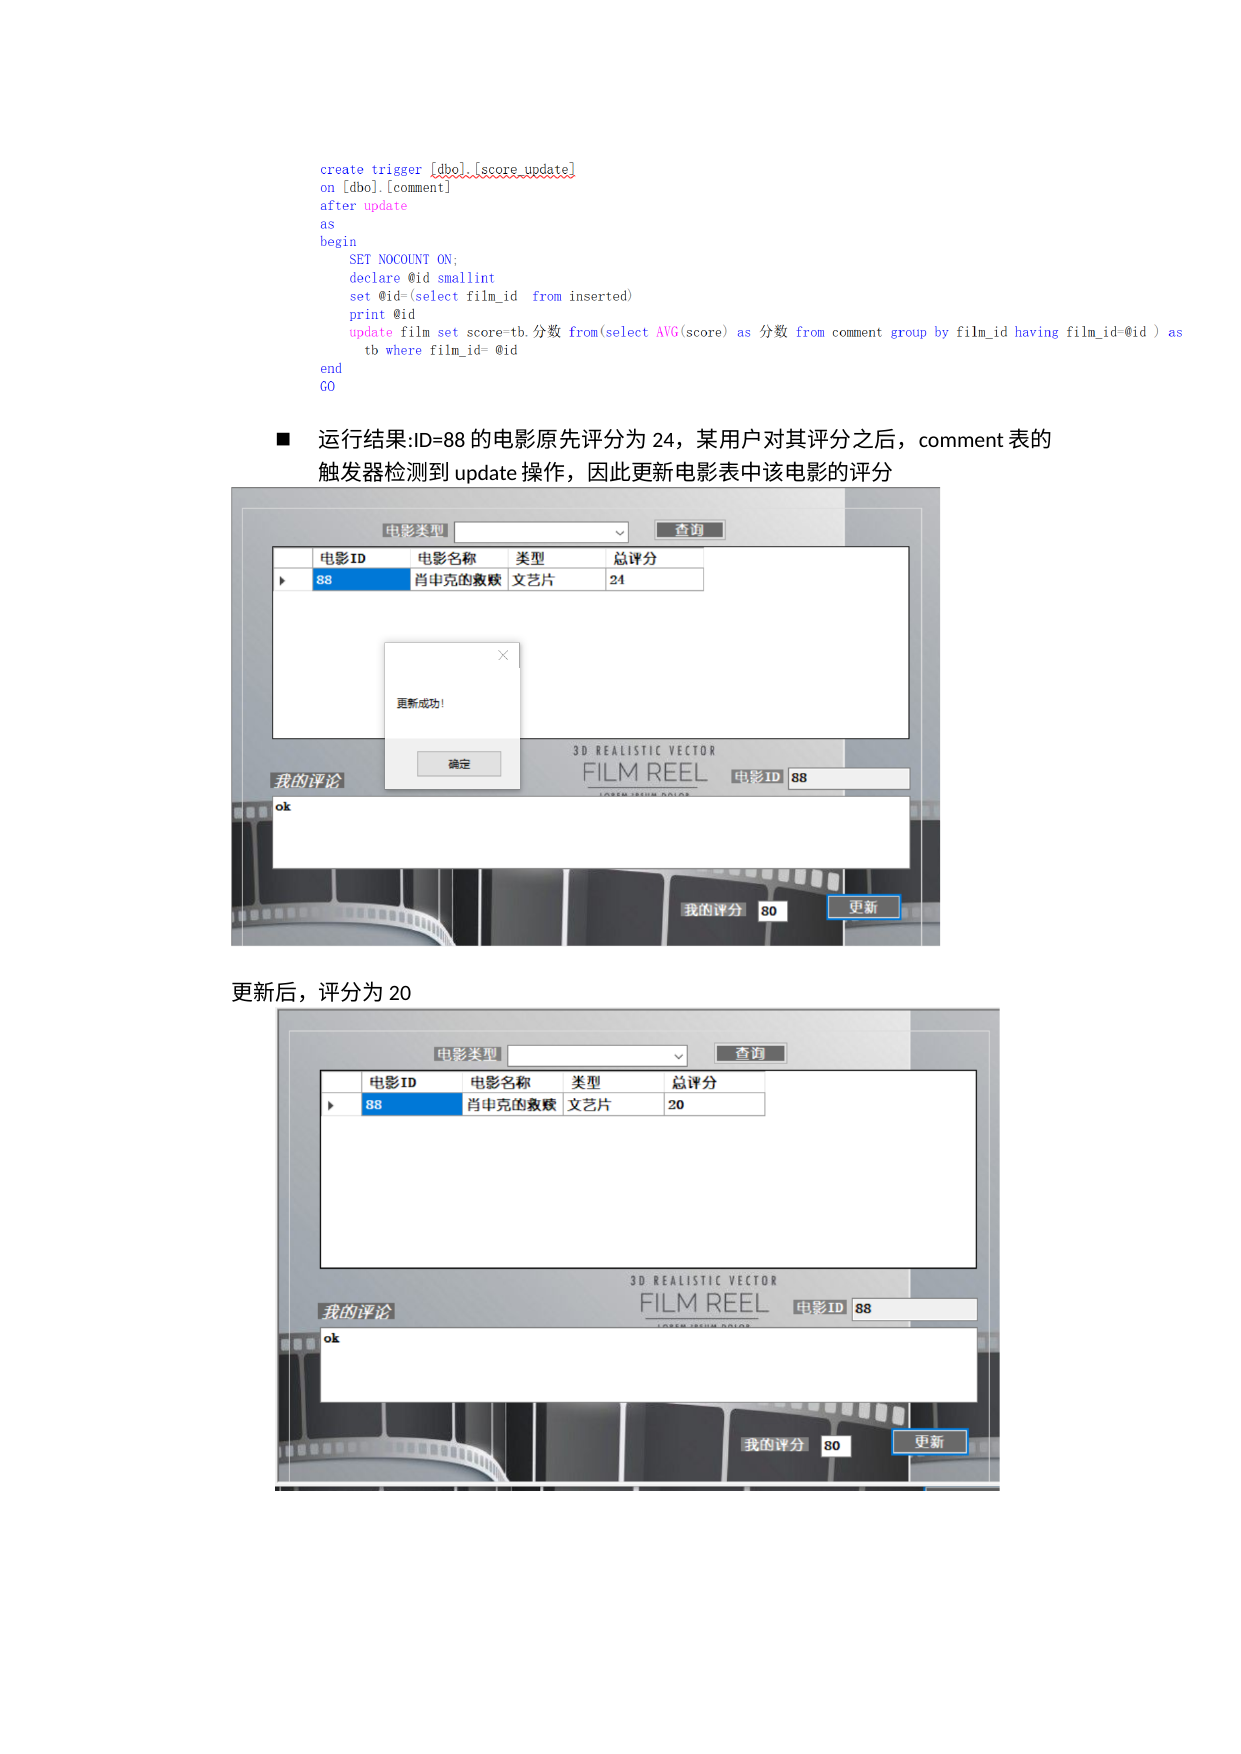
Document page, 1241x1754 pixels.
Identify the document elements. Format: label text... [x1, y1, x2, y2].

picture [231, 487, 941, 947]
picture [275, 1007, 1000, 1491]
list 运行结果:ID=88的电影原先评分为24，某用户对其评分之后，comment表的触发器检测到update操作，因此更新电影表中该电影的评分 [275, 422, 1053, 487]
picture [318, 162, 1184, 394]
text 更新后，评分为20 [231, 974, 1053, 1007]
